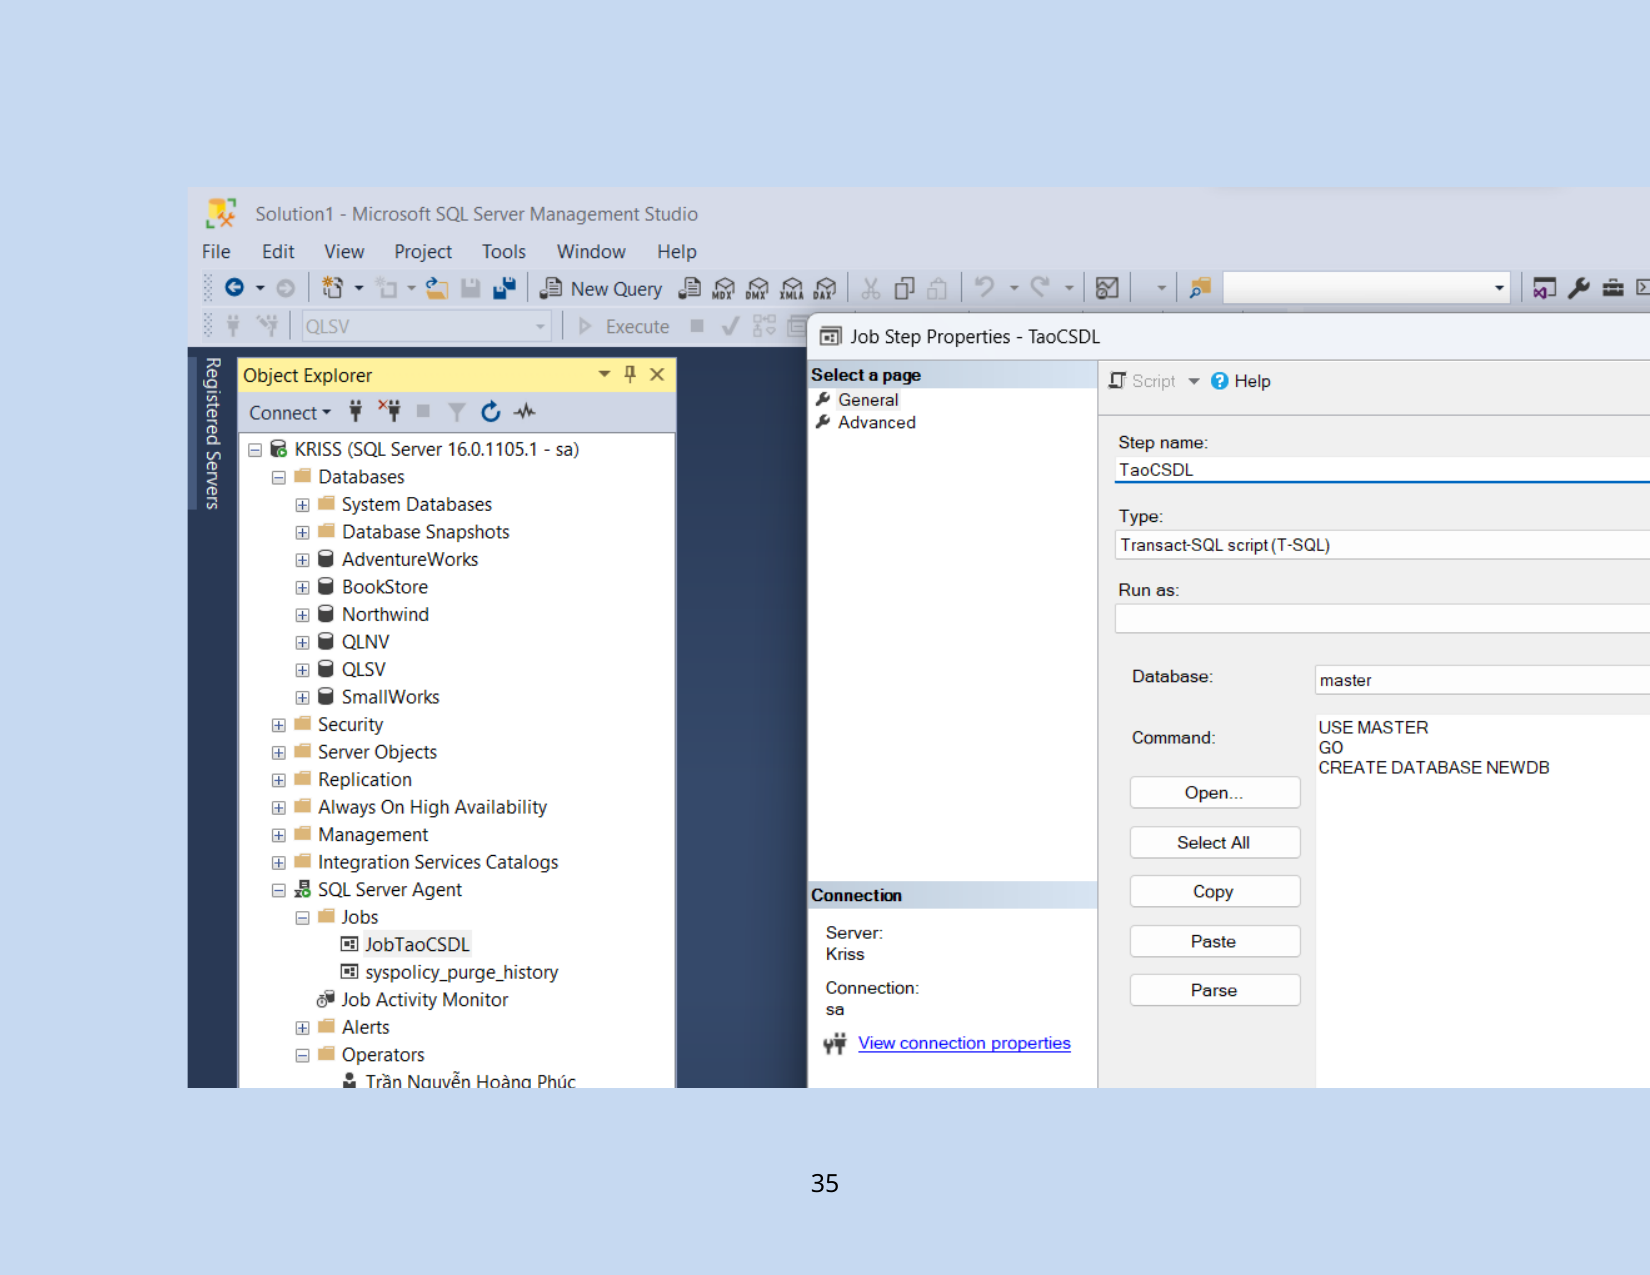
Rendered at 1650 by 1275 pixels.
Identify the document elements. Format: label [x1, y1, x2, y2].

picture [187, 187, 1650, 1088]
